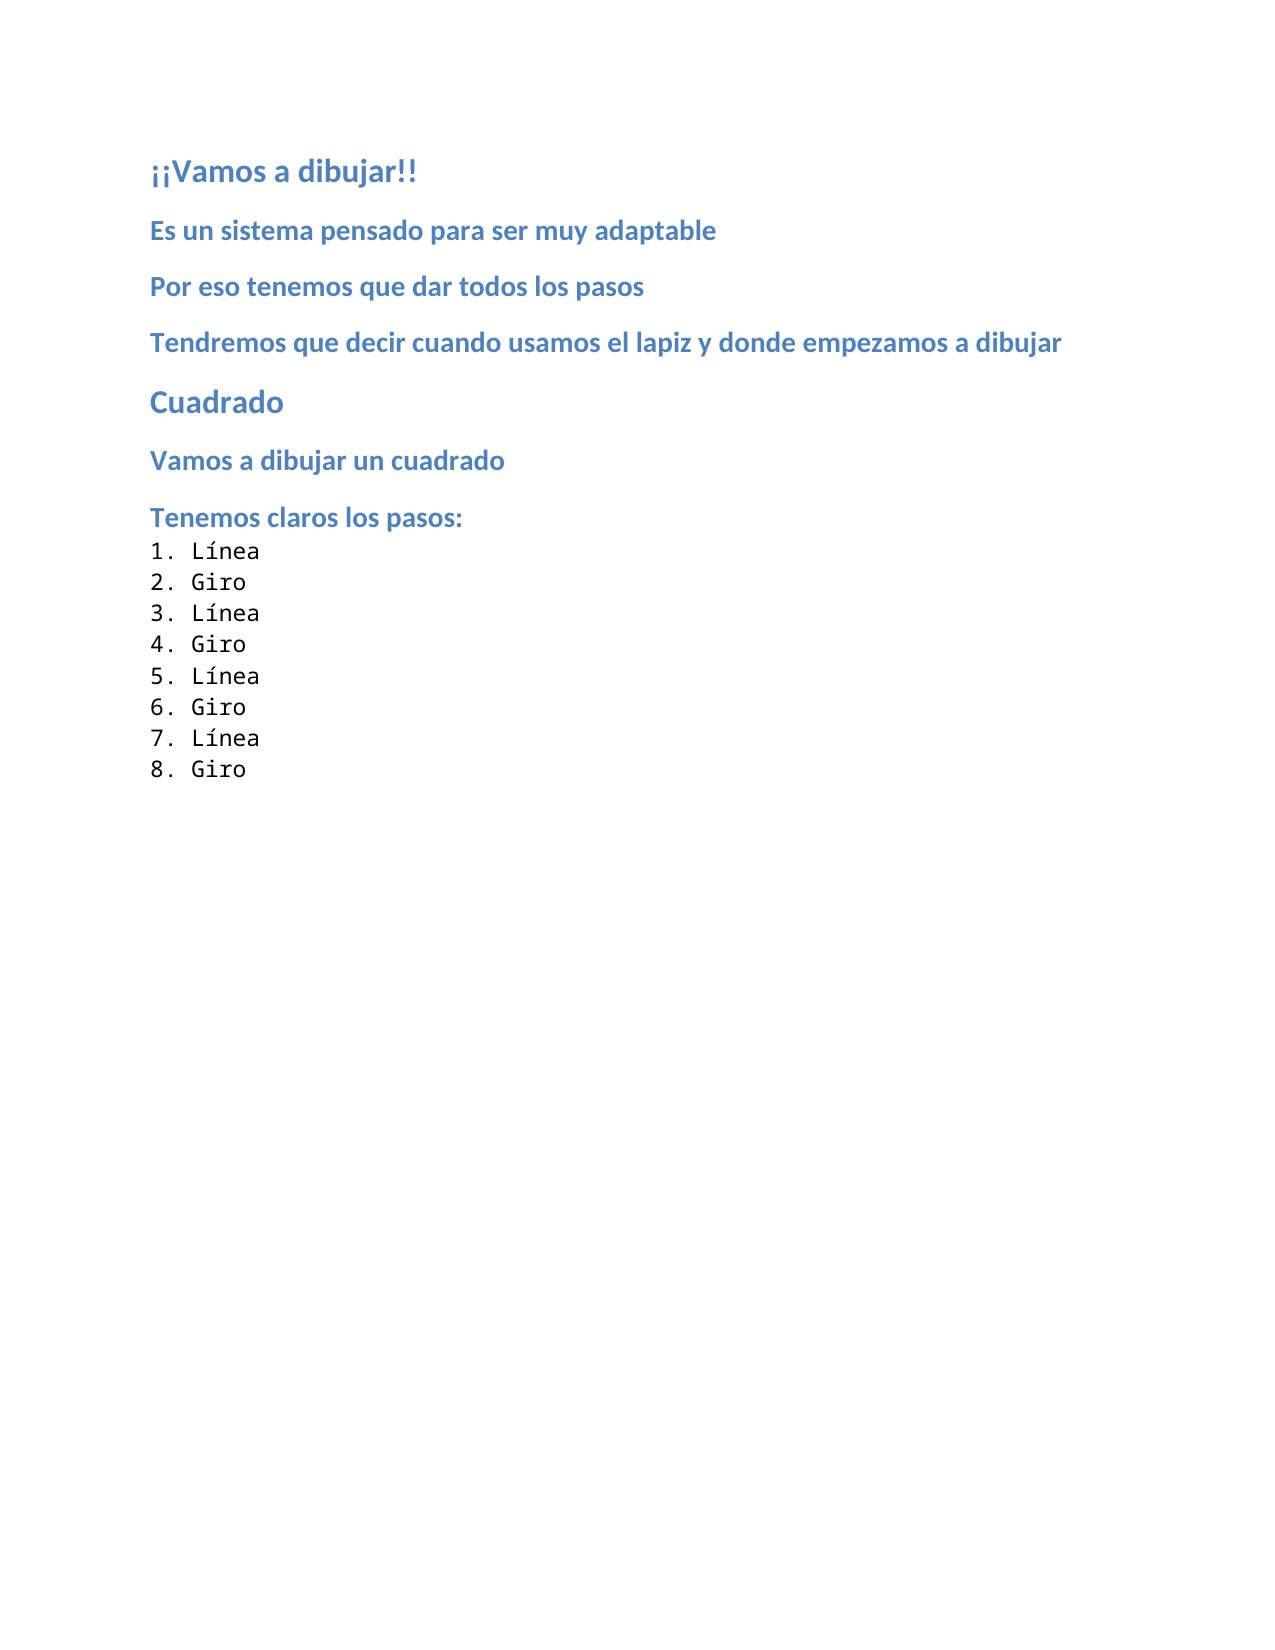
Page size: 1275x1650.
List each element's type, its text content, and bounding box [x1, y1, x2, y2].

subtitle Vamos a dibujar un cuadrado [150, 442, 1125, 478]
subtitle ¡¡Vamos a dibujar!! [150, 150, 1125, 191]
text 1. Línea 2. Giro 3. Línea 4. Giro 5. Línea 6. Giro 7. Línea 8. Giro [150, 534, 1125, 784]
subtitle Por eso tenemos que dar todos los pasos [150, 268, 1125, 304]
subtitle Cuadrado [150, 381, 1125, 422]
subtitle Es un sistema pensado para ser muy adaptable [150, 212, 1125, 247]
subtitle Tenemos claros los pasos: [150, 499, 1125, 534]
subtitle Tendremos que decir cuando usamos el lapiz y donde empezamos a dibujar [150, 324, 1125, 360]
